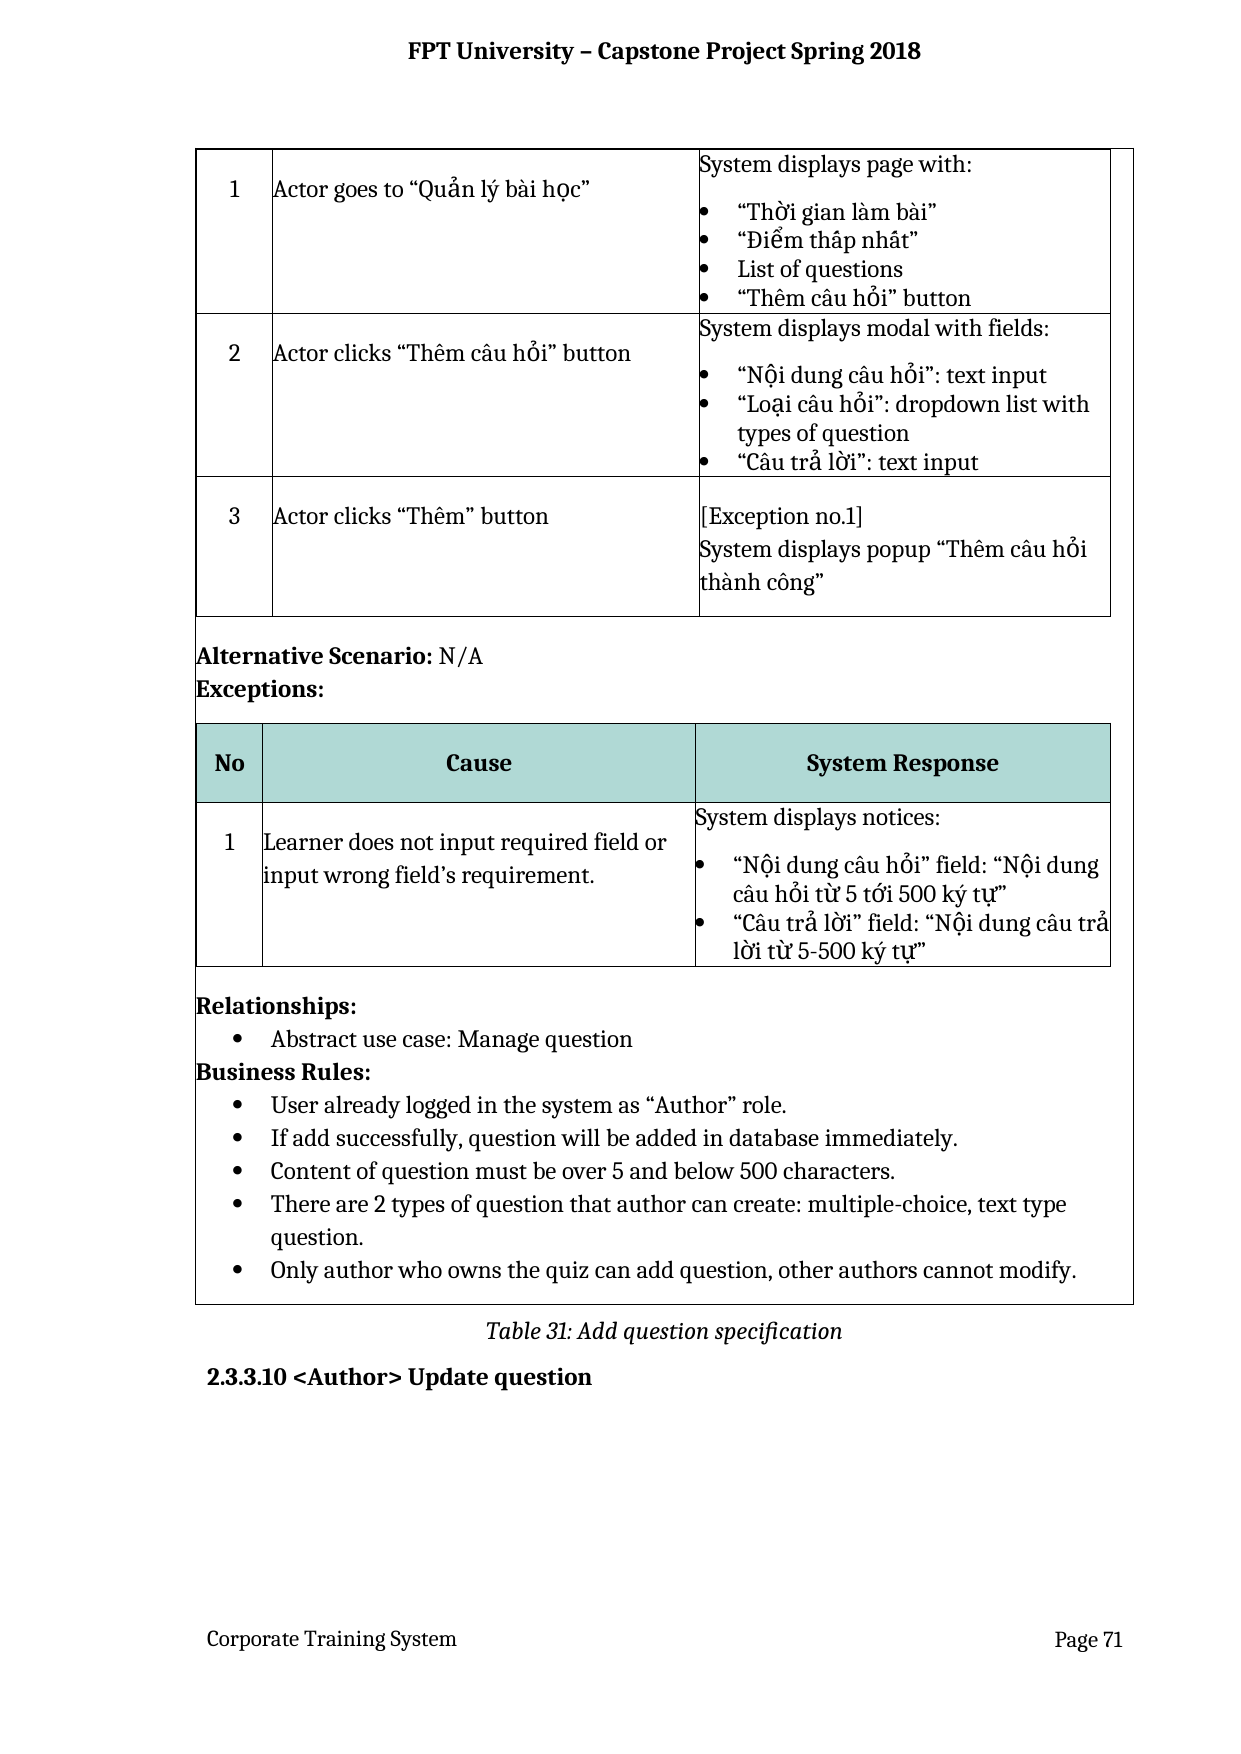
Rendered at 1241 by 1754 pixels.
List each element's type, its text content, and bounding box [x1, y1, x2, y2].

text 2.3.3.10 <Author> Update question [207, 1363, 1122, 1391]
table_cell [196, 149, 1133, 1303]
